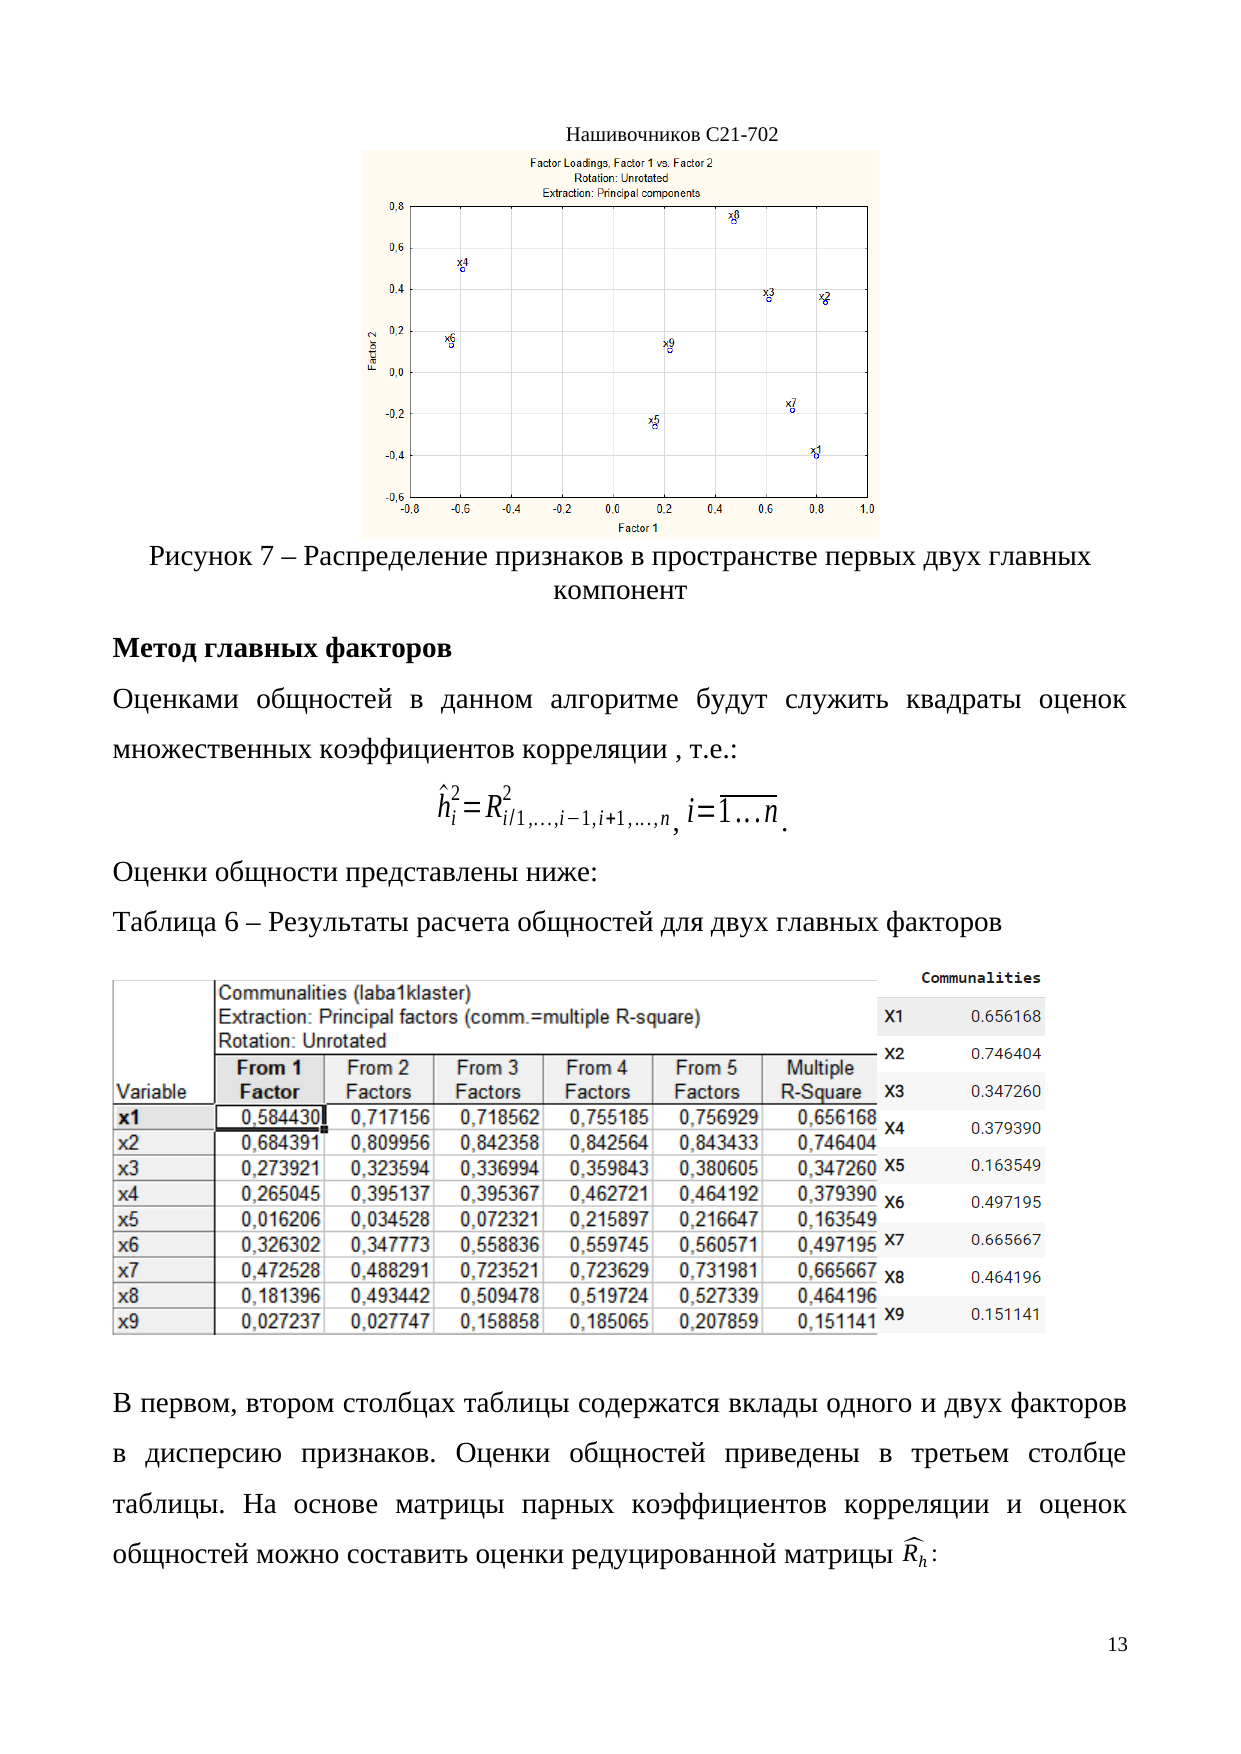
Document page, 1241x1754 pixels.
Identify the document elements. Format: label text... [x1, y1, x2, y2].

picture [361, 150, 880, 539]
text Оценки общности представлены ниже: [112, 854, 1128, 888]
text Оценками общностей в данном алгоритме будут служить квадраты оценок множественных коэффициентов корреляции , т.е.: [112, 681, 1128, 765]
text В первом, втором столбцах таблицы содержатся вклады одного и двух факторов в дисперсию признаков. Оценки общностей приведены в третьем столбце таблицы. На основе матрицы парных коэффициентов корреляции и оценок общностей можно составить оценки редуцированной матрицы [112, 1385, 1128, 1570]
text Таблица 6 – Результаты расчета общностей для двух главных факторов [112, 904, 1128, 938]
text Рисунок 7 – Распределение признаков в пространстве первых двух главных компонент [112, 538, 1128, 606]
subtitle Метод главных факторов [112, 631, 1128, 664]
text , . [112, 782, 1128, 837]
picture [112, 962, 1046, 1335]
